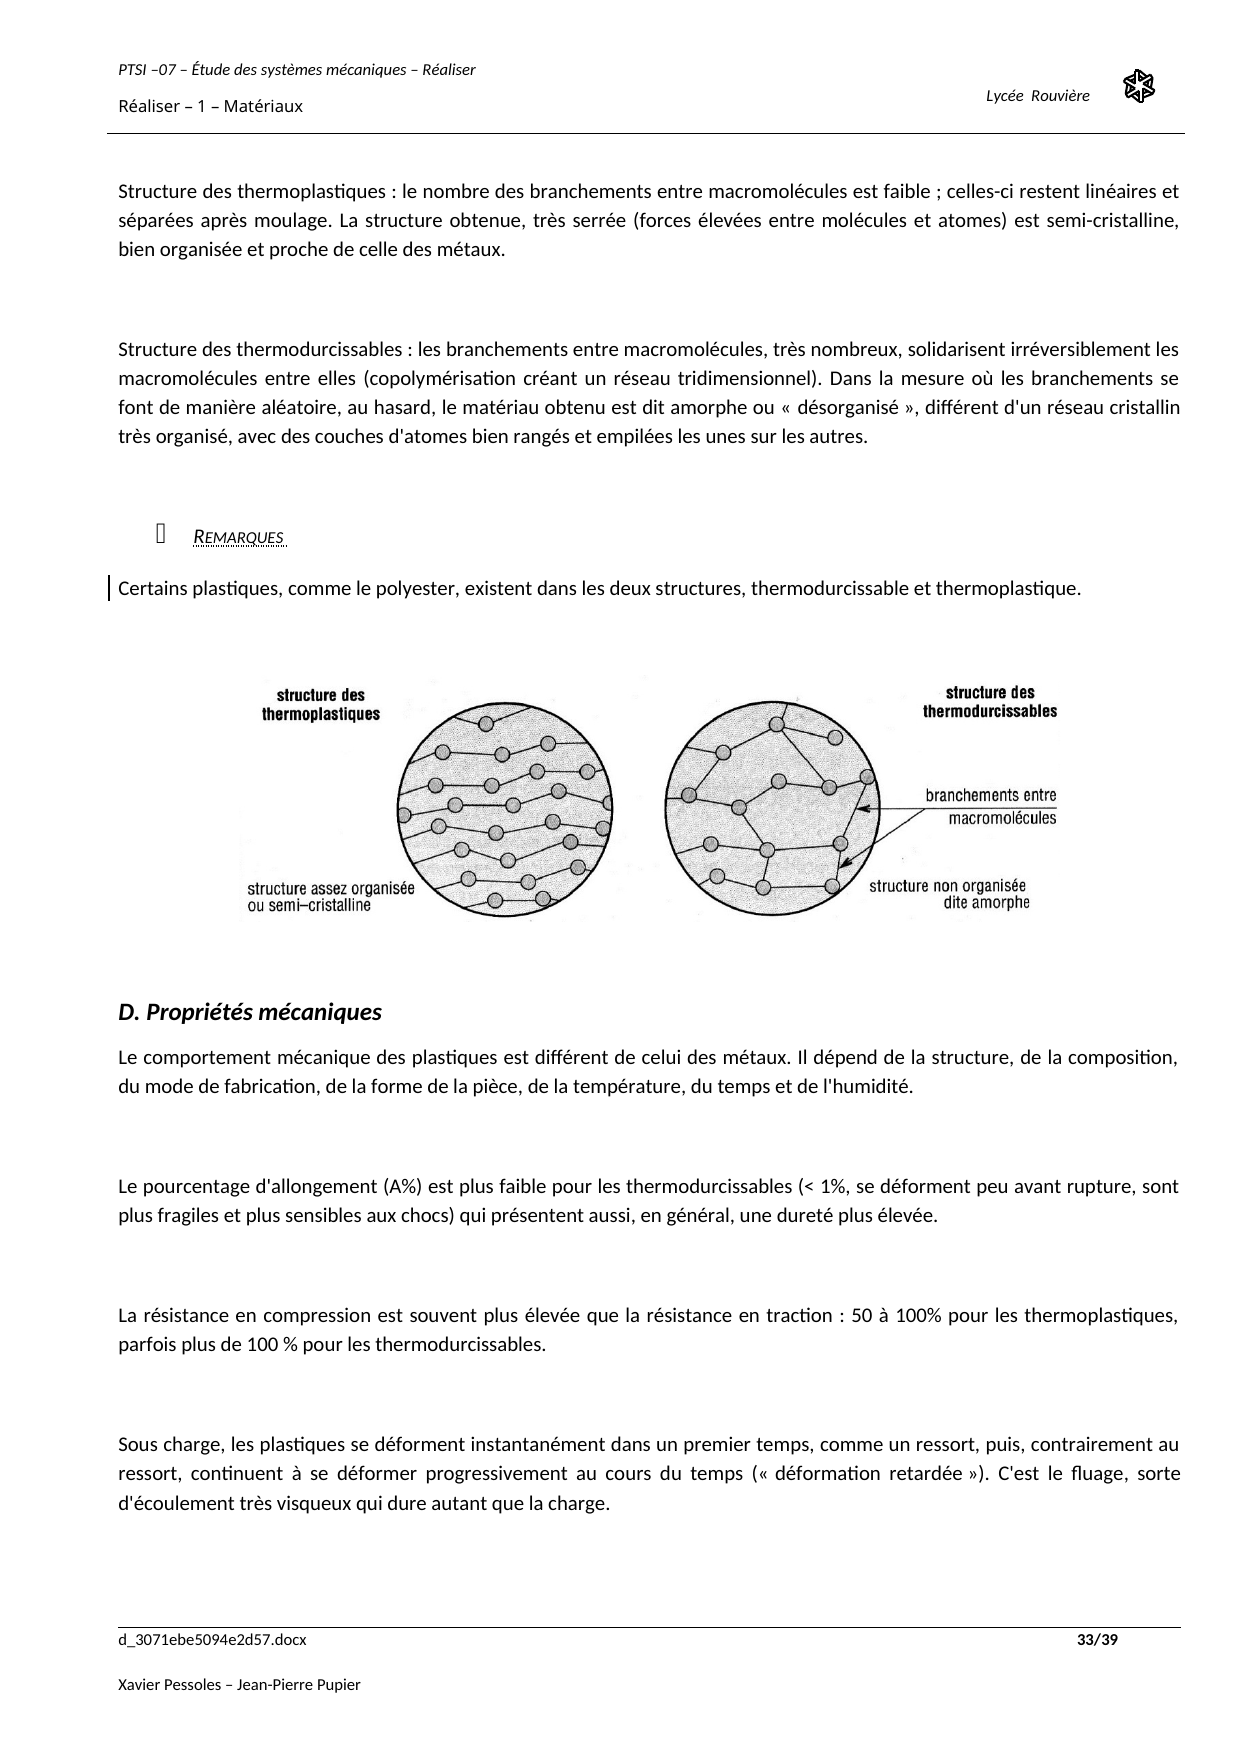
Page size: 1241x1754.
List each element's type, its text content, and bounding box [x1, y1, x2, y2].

text Le pourcentage d'allongement (A%) est plus faible pour les thermodurcissables (< 1%, se déforment peu avant rupture, sont plus fragiles et plus sensibles aux chocs) qui présentent aussi, en général, une dureté plus élevée. [118, 1173, 1181, 1228]
subtitle Remarques [156, 524, 1181, 550]
text Le comportement mécanique des plastiques est différent de celui des métaux. Il dépend de la structure, de la composition, du mode de fabrication, de la forme de la pièce, de la température, du temps et de l'humidité. [118, 1044, 1181, 1098]
text La résistance en compression est souvent plus élevée que la résistance en traction : 50 à 100% pour les thermoplastiques, parfois plus de 100 % pour les thermodurcissables. [118, 1302, 1181, 1357]
text Structure des thermodurcissables : les branchements entre macromolécules, très nombreux, solidarisent irréversiblement les macromolécules entre elles (copolymérisation créant un réseau tridimensionnel). Dans la mesure où les branchements se font de manière aléatoire, au hasard, le matériau obtenu est dit amorphe ou « désorganisé », différent d'un réseau cristallin très organisé, avec des couches d'atomes bien rangés et empilées les unes sur les autres. [118, 336, 1181, 449]
subtitle Propriétés mécaniques [118, 996, 1181, 1027]
picture [239, 675, 1060, 922]
text Structure des thermoplastiques : le nombre des branchements entre macromolécules est faible ; celles-ci restent linéaires et séparées après moulage. La structure obtenue, très serrée (forces élevées entre molécules et atomes) est semi-cristalline, bien organisée et proche de celle des métaux. [118, 178, 1181, 262]
text Sous charge, les plastiques se déforment instantanément dans un premier temps, comme un ressort, puis, contrairement au ressort, continuent à se déformer progressivement au cours du temps (« déformation retardée »). C'est le fluage, sorte d'écoulement très visqueux qui dure autant que la charge. [118, 1431, 1181, 1515]
text Certains plastiques, comme le polyester, existent dans les deux structures, thermodurcissable et thermoplastique. [110, 575, 1181, 601]
